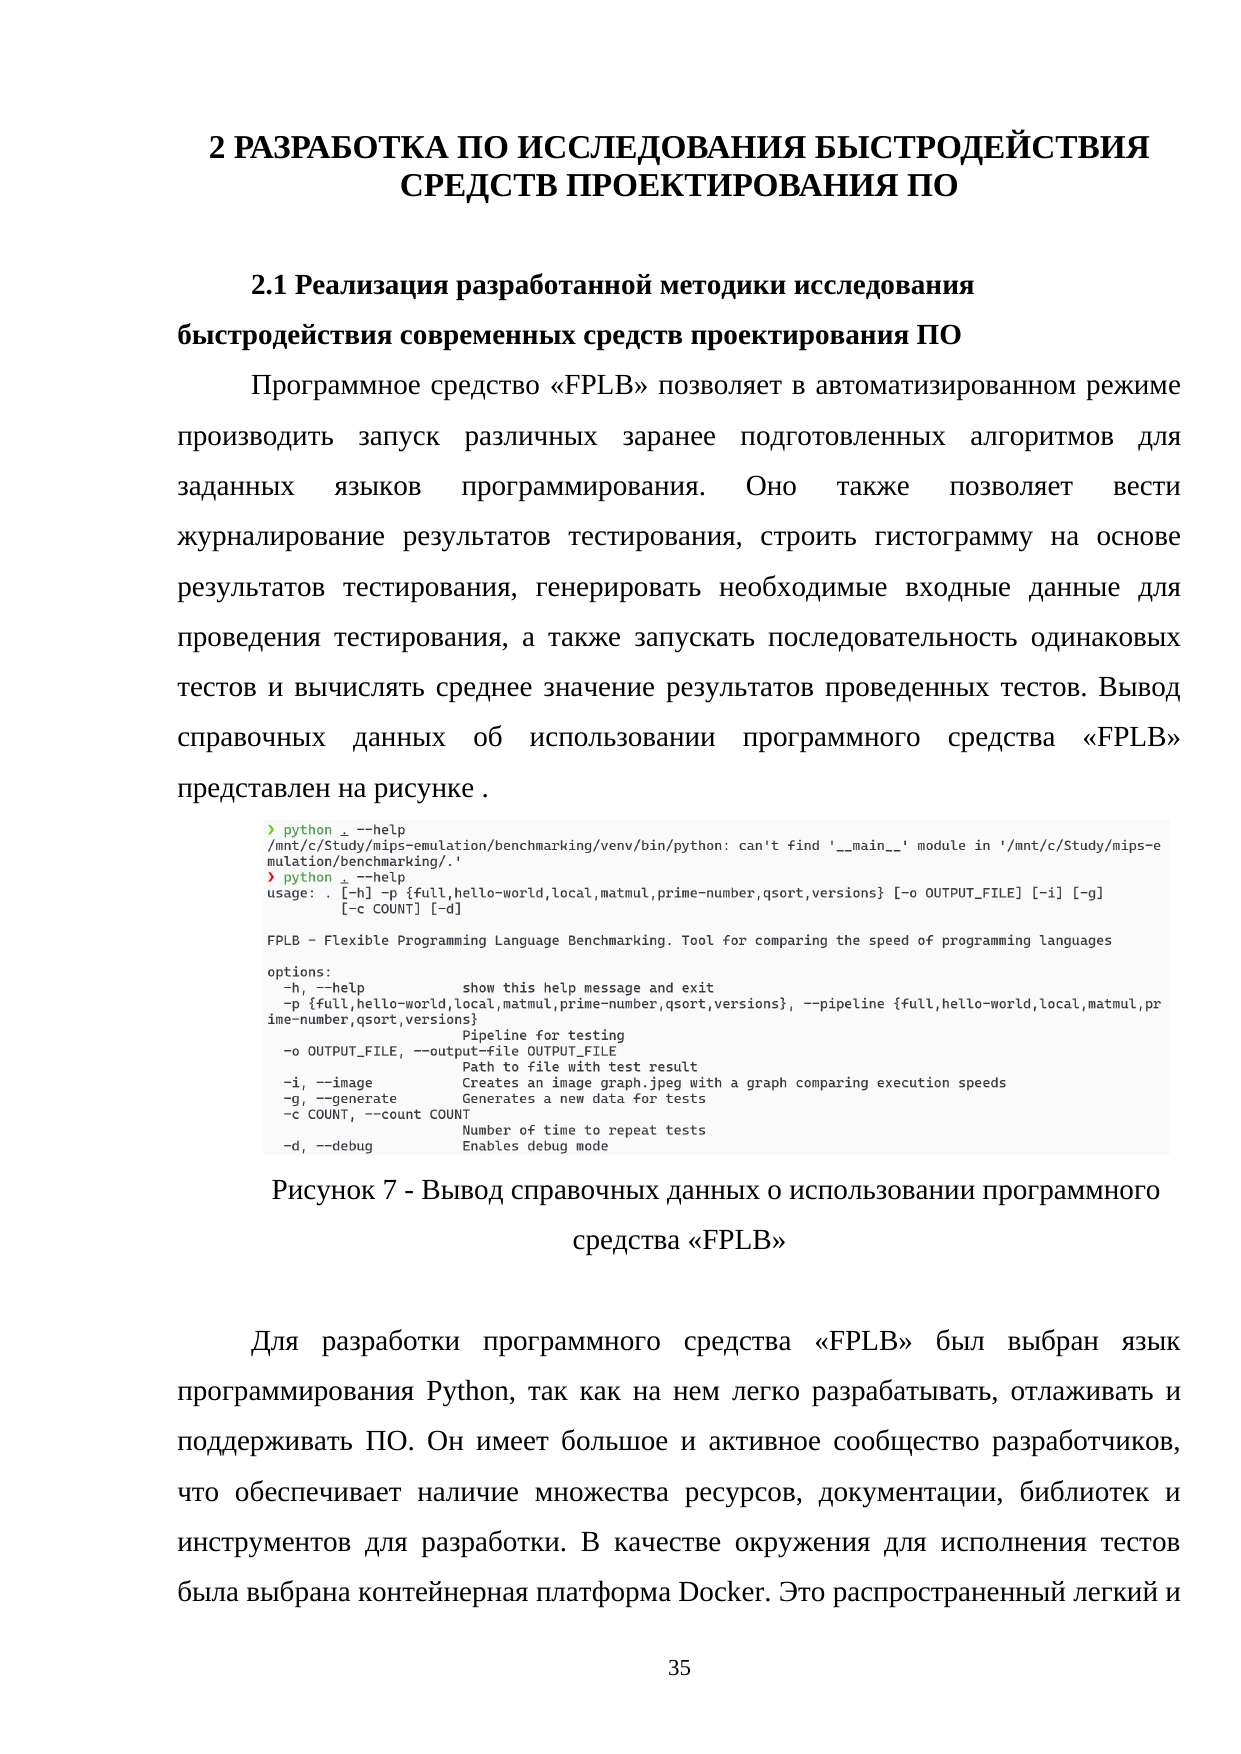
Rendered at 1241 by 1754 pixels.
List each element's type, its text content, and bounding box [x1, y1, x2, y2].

text Рисунок 7 - Вывод справочных данных о использовании программного средства «FPLB» [177, 1172, 1182, 1256]
picture [262, 820, 1170, 1155]
text Программное средство «FPLB» позволяет в автоматизированном режиме производить запуск различных заранее подготовленных алгоритмов для заданных языков программирования. Оно также позволяет вести журналирование результатов тестирования, строить гистограмму на основе результатов тестирования, генерировать необходимые входные данные для проведения тестирования, а также запускать последовательность одинаковых тестов и вычислять среднее значение результатов проведенных тестов. Вывод справочных данных об использовании программного средства «FPLB» представлен на рисунке . [177, 367, 1182, 803]
subtitle 2.1 Реализация разработанной методики исследования быстродействия современных средств проектирования ПО [177, 267, 1182, 351]
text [177, 1323, 1182, 1608]
text 2 РАЗРАБОТКА ПО ИССЛЕДОВАНИЯ БЫСТРОДЕЙСТВИЯ СРЕДСТВ ПРОЕКТИРОВАНИЯ ПО [177, 127, 1182, 204]
